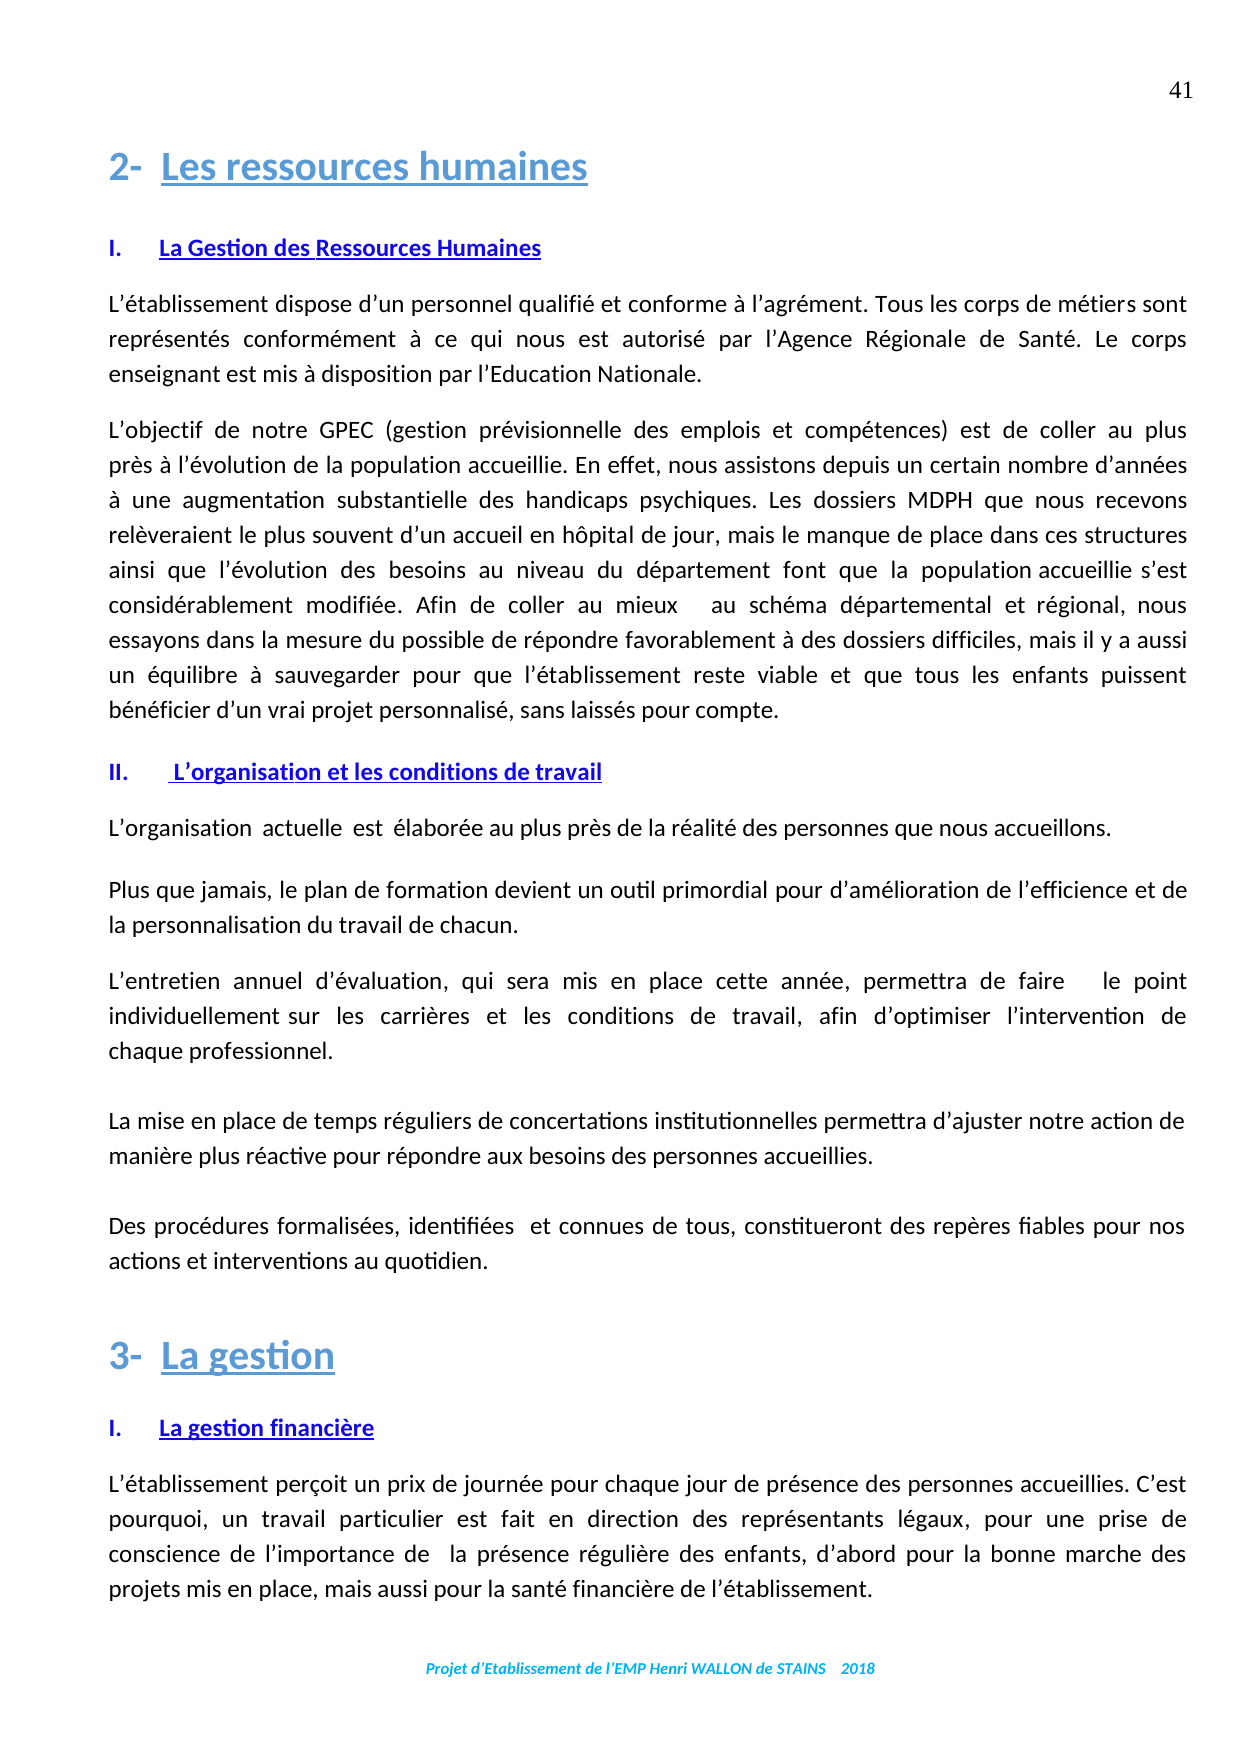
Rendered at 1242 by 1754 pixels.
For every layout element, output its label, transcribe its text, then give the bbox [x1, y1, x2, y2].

text Des procédures formalisées, identifiées et connues de tous, constitueront des repères fiables pour nos actions et interventions au quotidien. [108, 1210, 1187, 1275]
text L’organisation actuelle est élaborée au plus près de la réalité des personnes que nous accueillons. [108, 812, 1187, 842]
text Plus que jamais, le plan de formation devient un outil primordial pour d’amélioration de l’efficience et de la personnalisation du travail de chacun. [108, 874, 1188, 939]
text L’objectif de notre GPEC (gestion prévisionnelle des emplois et compétences) est de coller au plus près à l’évolution de la population accueillie. En effet, nous assistons depuis un certain nombre d’années à une augmentation substantielle des handicaps psychiques. Les dossiers MDPH que nous recevons relèveraient le plus souvent d’un accueil en hôpital de jour, mais le manque de place dans ces structures ainsi que l’évolution des besoins au niveau du département font que la population accueillie s’est considérablement modifiée. Afin de coller au mieux au schéma départemental et régional, nous essayons dans la mesure du possible de répondre favorablement à des dossiers difficiles, mais il y a aussi un équilibre à sauvegarder pour que l’établissement reste viable et que tous les enfants puissent bénéficier d’un vrai projet personnalisé, sans laissés pour compte. [108, 414, 1187, 724]
text La mise en place de temps réguliers de concertations institutionnelles permettra d’ajuster notre action de manière plus réactive pour répondre aux besoins des personnes accueillies. [108, 1105, 1187, 1170]
text 2- Les ressources humaines [108, 132, 804, 189]
text I. La Gestion des Ressources Humaines [108, 232, 1194, 262]
text I. La gestion financière [108, 1412, 1194, 1443]
text L’établissement perçoit un prix de journée pour chaque jour de présence des personnes accueillies. C’est pourquoi, un travail particulier est fait en direction des représentants légaux, pour une prise de conscience de l’importance de la présence régulière des enfants, d’abord pour la bonne marche des projets mis en place, mais aussi pour la santé financière de l’établissement. [108, 1468, 1187, 1604]
text 3- La gestion [108, 1321, 461, 1378]
text L’établissement dispose d’un personnel qualifié et conforme à l’agrément. Tous les corps de métiers sont représentés conformément à ce qui nous est autorisé par l’Agence Régionale de Santé. Le corps enseignant est mis à disposition par l’Education Nationale. [108, 288, 1187, 389]
text II. L’organisation et les conditions de travail [108, 756, 1194, 786]
text L’entretien annuel d’évaluation, qui sera mis en place cette année, permettra de faire le point individuellement sur les carrières et les conditions de travail, afin d’optimiser l’intervention de chaque professionnel. [108, 965, 1187, 1065]
